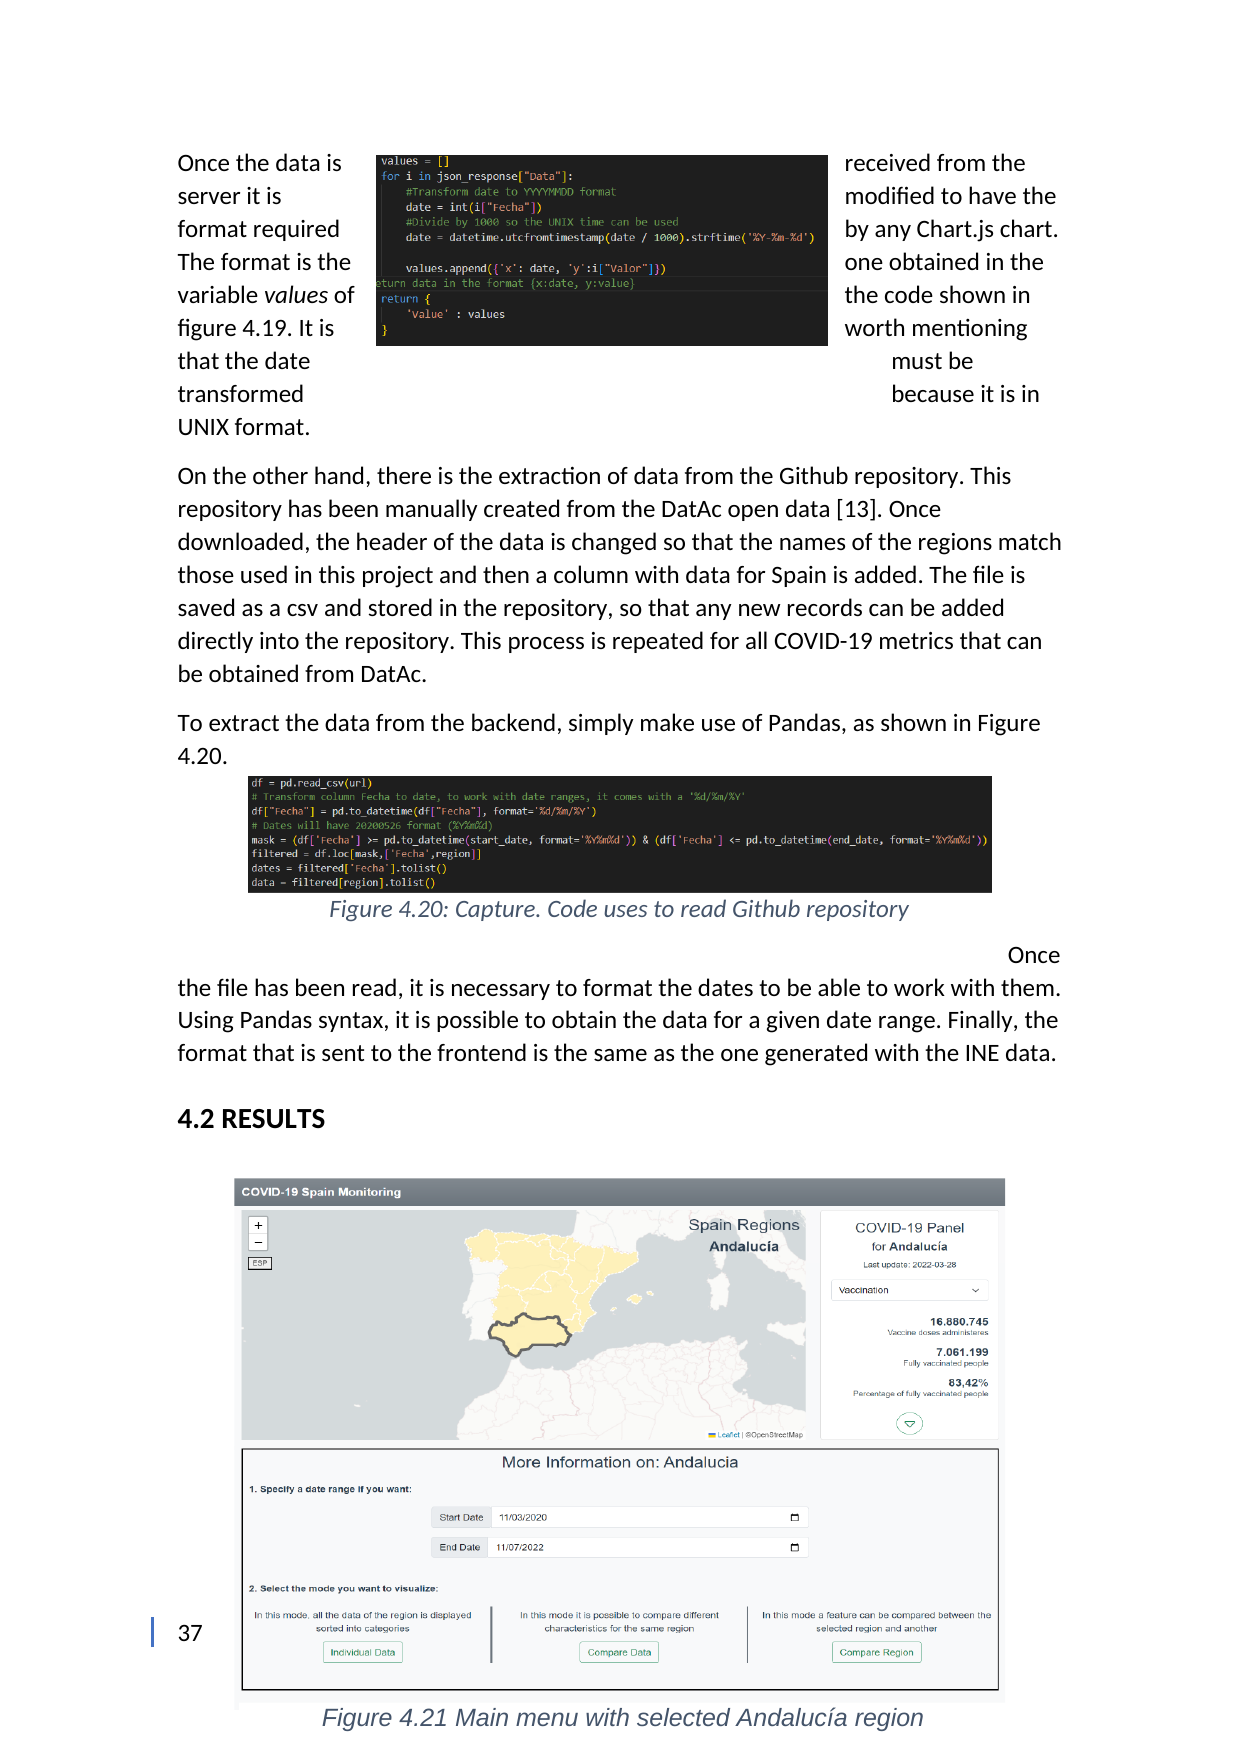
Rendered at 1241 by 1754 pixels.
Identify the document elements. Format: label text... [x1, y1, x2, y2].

text On the other hand, there is the extraction of data from the Github repository. This repository has been manually created from the DatAc open data [13]. Once downloaded, the header of the data is changed so that the names of the regions match those used in this project and then a column with data for Spain is added. The file is saved as a csv and stored in the repository, so that any new records can be added directly into the repository. This process is repeated for all COVID-19 metrics that can be obtained from DatAc. [177, 461, 1063, 688]
picture [248, 776, 992, 892]
picture [376, 155, 828, 346]
text Once the file has been read, it is necessary to format the dates to be able to work with them. Using Pandas syntax, it is possible to obtain the data for a given date range. Finally, the format that is sent to the frontend is the same as the one generated with the INE data. [177, 939, 1063, 1068]
picture [234, 1178, 1006, 1710]
subtitle 4.2 RESULTS [177, 1100, 1063, 1135]
text To extract the data from the backend, simply make use of Pandas, as shown in Figure 4.20. [177, 708, 1063, 771]
